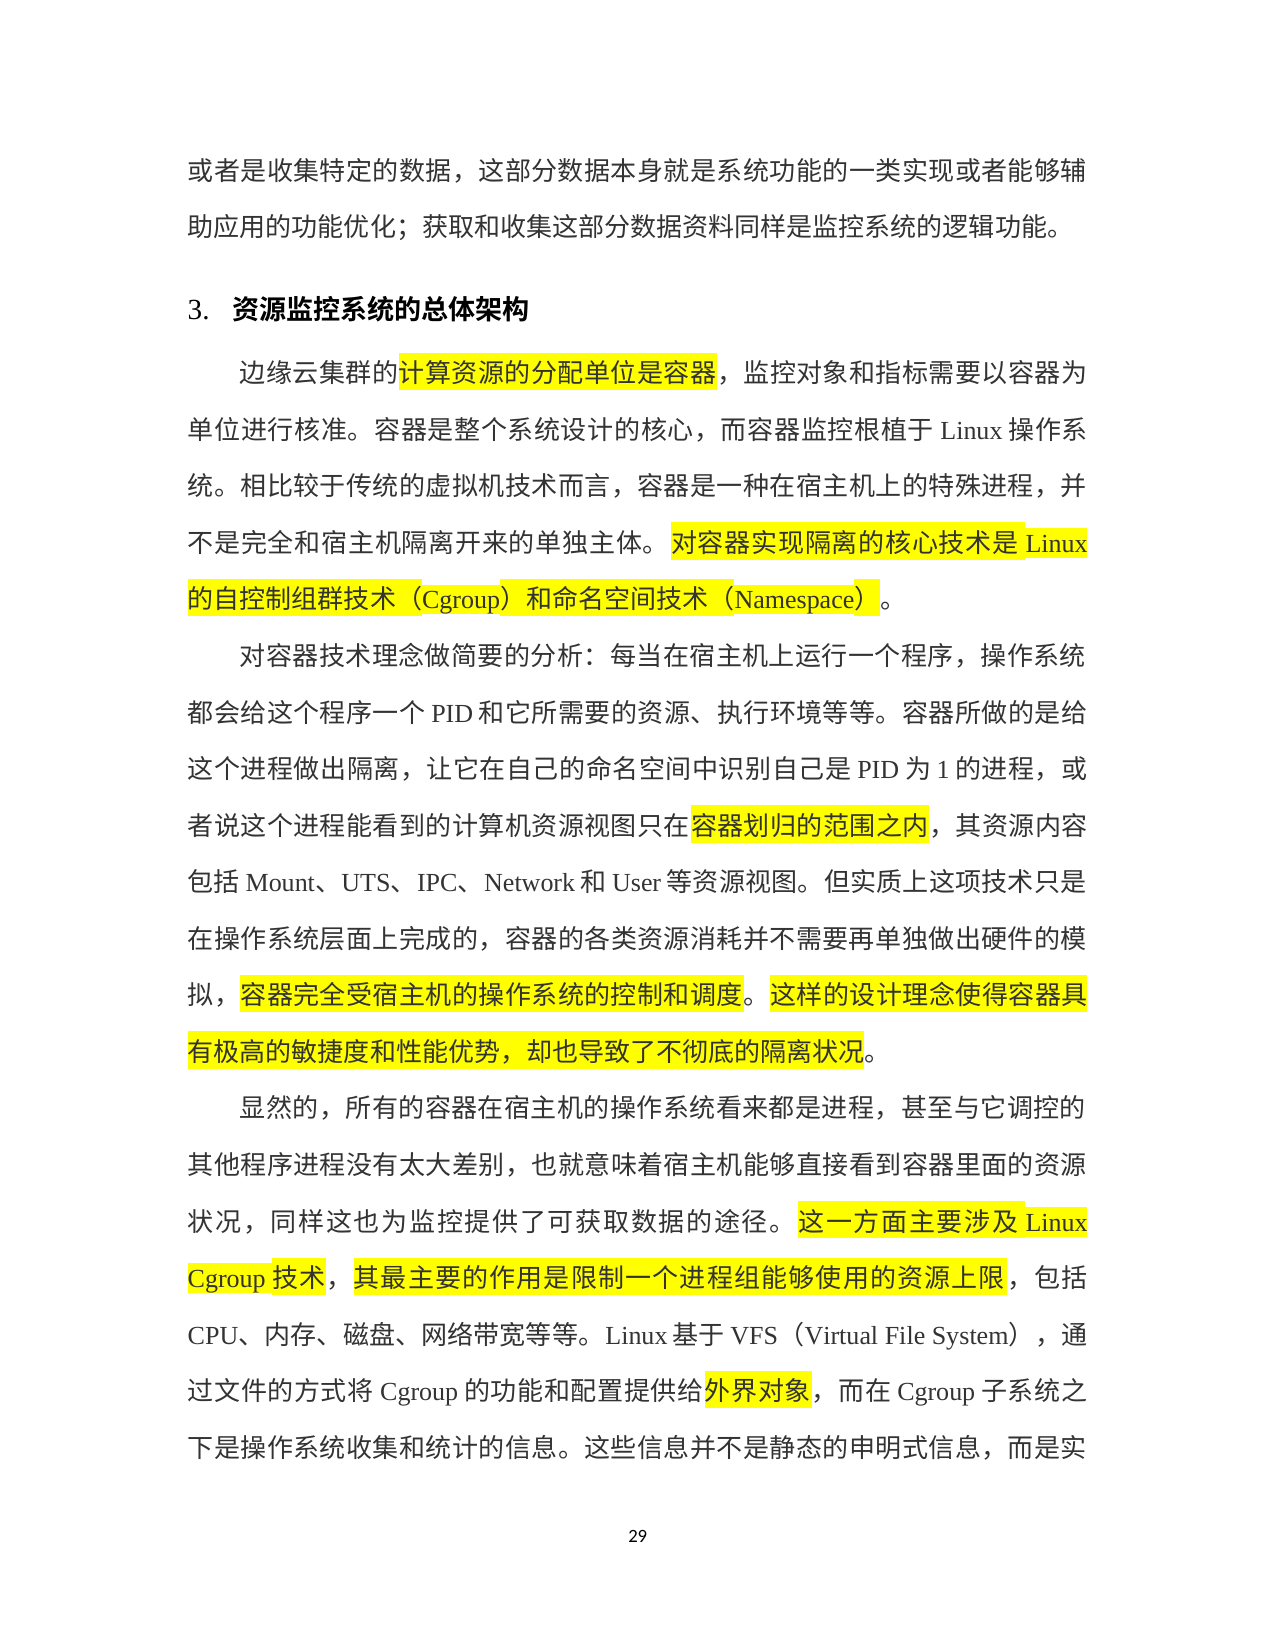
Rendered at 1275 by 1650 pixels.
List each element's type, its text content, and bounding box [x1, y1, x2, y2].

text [187, 150, 1087, 244]
text 边缘云集群的计算资源的分配单位是容器，监控对象和指标需要以容器为单位进行核准。容器是整个系统设计的核心，而容器监控根植于Linux操作系统。相比较于传统的虚拟机技术而言，容器是一种在宿主机上的特殊进程，并不是完全和宿主机隔离开来的单独主体。对容器实现隔离的核心技术是Linux的自控制组群技术（Cgroup）和命名空间技术（Namespace）。 [187, 352, 1087, 616]
text 对容器技术理念做简要的分析：每当在宿主机上运行一个程序，操作系统都会给这个程序一个PID和它所需要的资源、执行环境等等。容器所做的是给这个进程做出隔离，让它在自己的命名空间中识别自己是PID为1的进程，或者说这个进程能看到的计算机资源视图只在容器划归的范围之内，其资源内容包括Mount、UTS、IPC、Network和User等资源视图。但实质上这项技术只是在操作系统层面上完成的，容器的各类资源消耗并不需要再单独做出硬件的模拟，容器完全受宿主机的操作系统的控制和调度。这样的设计理念使得容器具有极高的敏捷度和性能优势，却也导致了不彻底的隔离状况。 [187, 635, 1087, 1069]
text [187, 1088, 1087, 1465]
list 资源监控系统的总体架构 [187, 288, 1087, 327]
